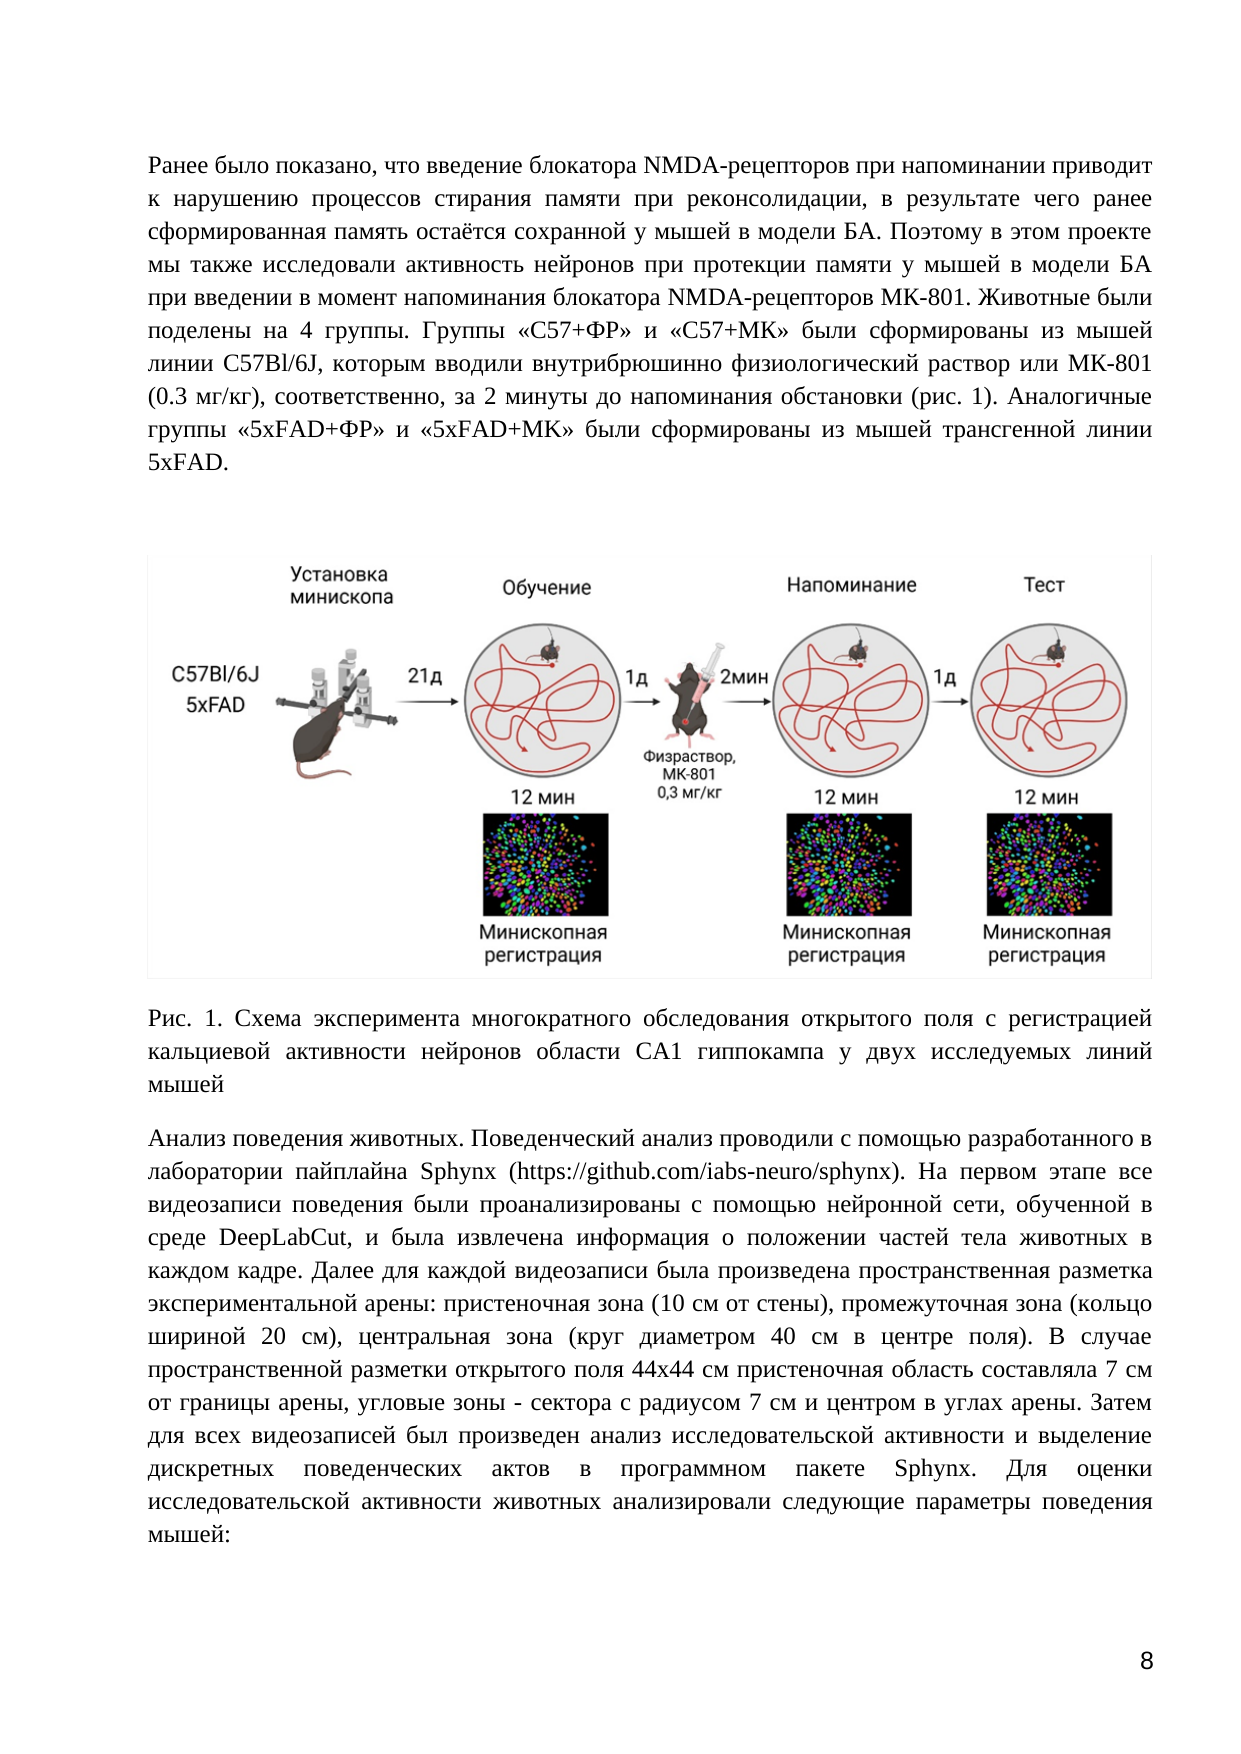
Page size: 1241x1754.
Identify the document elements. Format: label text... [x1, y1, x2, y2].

picture [147, 555, 1152, 979]
text Рис. 1. Схема эксперимента многократного обследования открытого поля с регистрацией кальциевой активности нейронов области СА1 гиппокампа у двух исследуемых линий мышей [148, 1003, 1153, 1098]
text Ранее было показано, что введение блокатора NMDA-рецепторов при напоминании приводит к нарушению процессов стирания памяти при реконсолидации, в результате чего ранее сформированная память остаётся сохранной у мышей в модели БА. Поэтому в этом проекте мы также исследовали активность нейронов при протекции памяти у мышей в модели БА при введении в момент напоминания блокатора NMDA-рецепторов МК-801. Животные были поделены на 4 группы. Группы «С57+ФР» и «С57+МК» были сформированы из мышей линии C57Bl/6J, которым вводили внутрибрюшинно физиологический раствор или МК-801 (0.3 мг/кг), соответственно, за 2 минуты до напоминания обстановки (рис. 1). Аналогичные группы «5хFAD+ФР» и «5хFAD+MK» были сформированы из мышей трансгенной линии 5хFAD. [148, 150, 1153, 476]
text Анализ поведения животных. Поведенческий анализ проводили с помощью разработанного в лаборатории пайплайна Sphynx (https://github.com/iabs-neuro/sphynx). На первом этапе все видеозаписи поведения были проанализированы с помощью нейронной сети, обученной в среде DeepLabCut, и была извлечена информация о положении частей тела животных в каждом кадре. Далее для каждой видеозаписи была произведена пространственная разметка экспериментальной арены: пристеночная зона (10 см от стены), промежуточная зона (кольцо шириной 20 см), центральная зона (круг диаметром 40 см в центре поля). В случае пространственной разметки открытого поля 44х44 см пристеночная область составляла 7 см от границы арены, угловые зоны - сектора с радиусом 7 см и центром в углах арены. Затем для всех видеозаписей был произведен анализ исследовательской активности и выделение дискретных поведенческих актов в программном пакете Sphynx. Для оценки исследовательской активности животных анализировали следующие параметры поведения мышей: [148, 1123, 1153, 1548]
